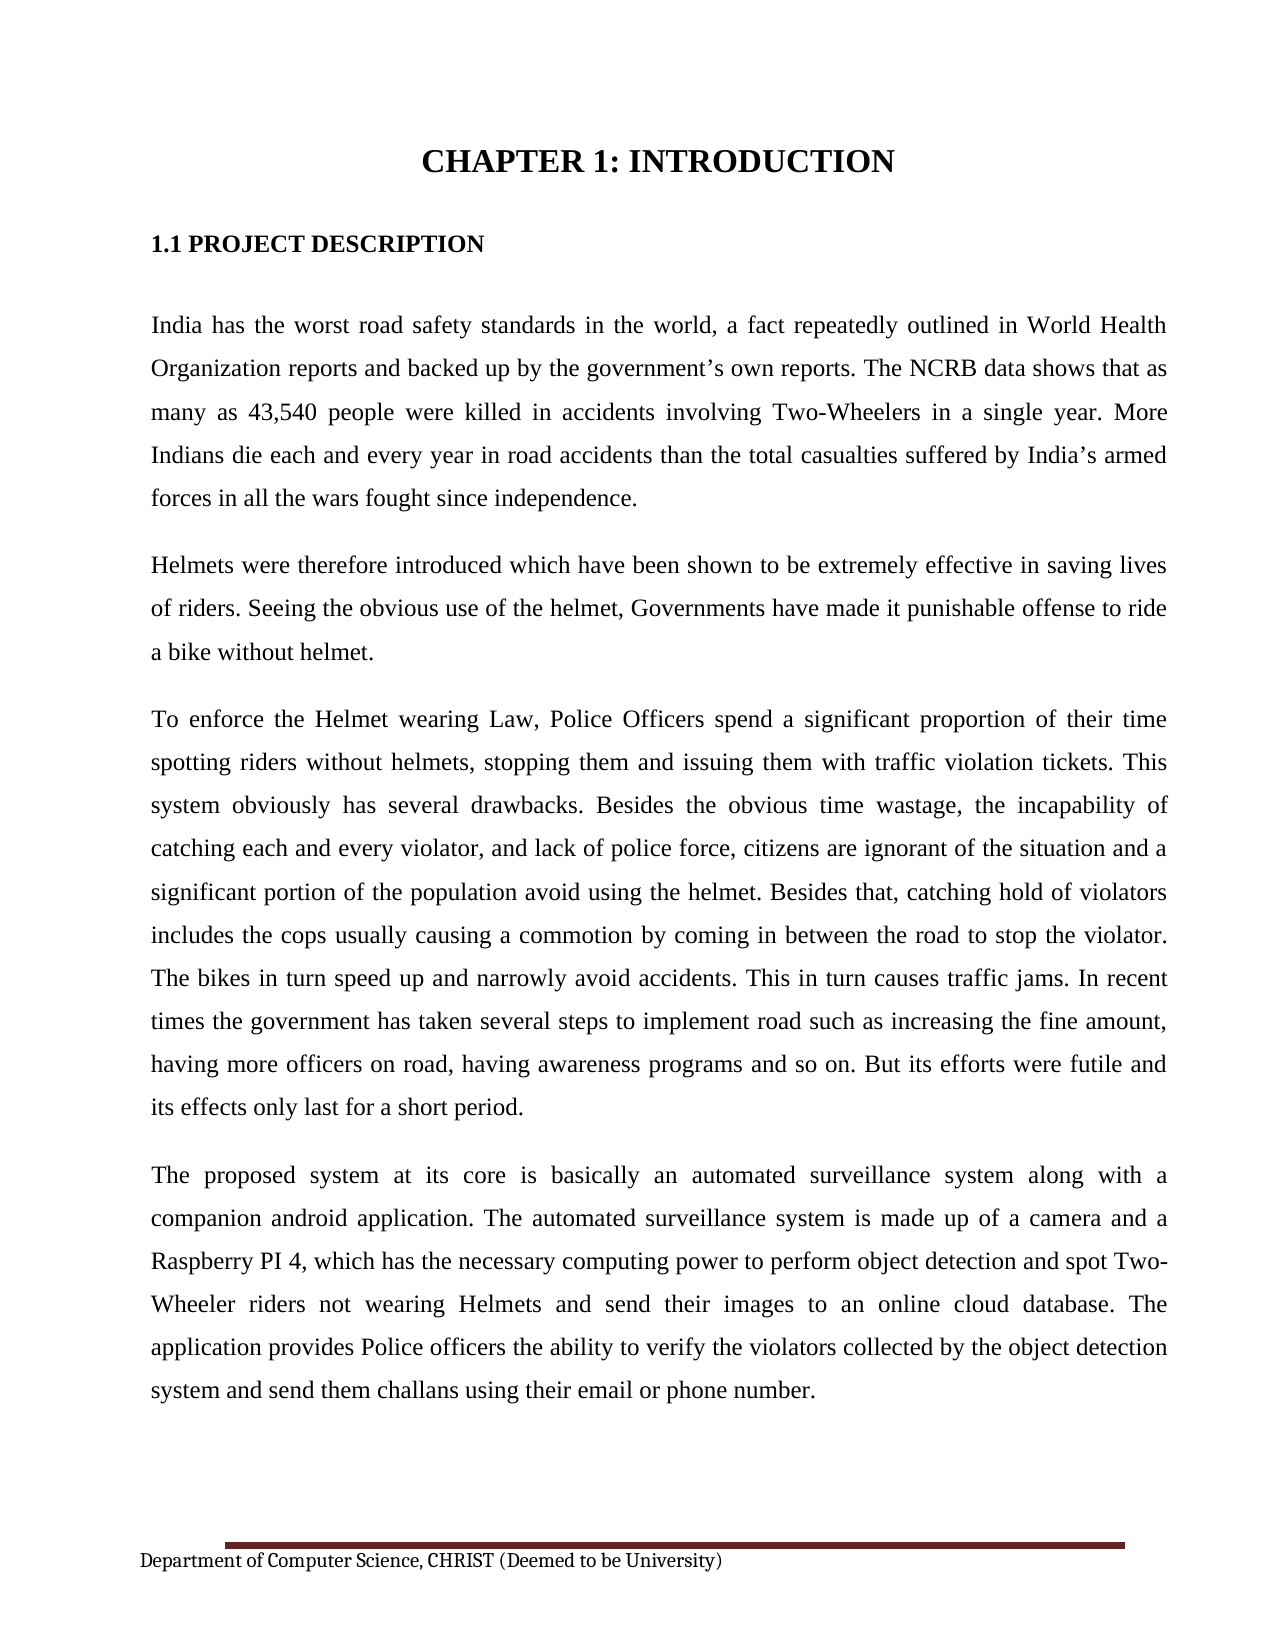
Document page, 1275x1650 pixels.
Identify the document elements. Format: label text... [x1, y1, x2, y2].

text India has the worst road safety standards in the world, a fact repeatedly outlined in World Health Organization reports and backed up by the government’s own reports. The NCRB data shows that as many as 43,540 people were killed in accidents involving Two-Wheelers in a single year. More Indians die each and every year in road accidents than the total casualties suffered by India’s armed forces in all the wars fought since independence. [151, 310, 1169, 512]
text Helmets were therefore introduced which have been shown to be extremely effective in saving lives of riders. Seeing the obvious use of the helmet, Governments have made it punishable offense to ride a bike without helmet. [151, 550, 1169, 665]
text To enforce the Helmet wearing Law, Police Officers spend a significant proportion of their time spotting riders without helmets, stopping them and issuing them with traffic violation tickets. This system obviously has several drawbacks. Besides the obvious time wastage, the incapability of catching each and every violator, and lack of police force, citizens are ignorant of the situation and a significant portion of the population avoid using the helmet. Besides that, catching hold of violators includes the cops usually causing a commotion by coming in between the road to stop the violator. The bikes in turn speed up and narrowly avoid accidents. This in turn causes traffic jams. In recent times the government has taken several steps to implement road such as increasing the fine amount, having more officers on road, having awareness programs and so on. But its efforts were futile and its effects only last for a short period. [151, 704, 1169, 1121]
text The proposed system at its core is basically an automated surveillance system along with a companion android application. The automated surveillance system is made up of a camera and a Raspberry PI 4, which has the necessary computing power to perform object detection and spot Two-Wheeler riders not wearing Helmets and send their images to an online cloud database. The application provides Police officers the ability to verify the violators collected by the object detection system and send them challans using their email or phone number. [151, 1160, 1169, 1404]
subtitle 1.1 PROJECT DESCRIPTION [151, 229, 1256, 258]
subtitle CHAPTER 1: INTRODUCTION [139, 142, 1177, 180]
